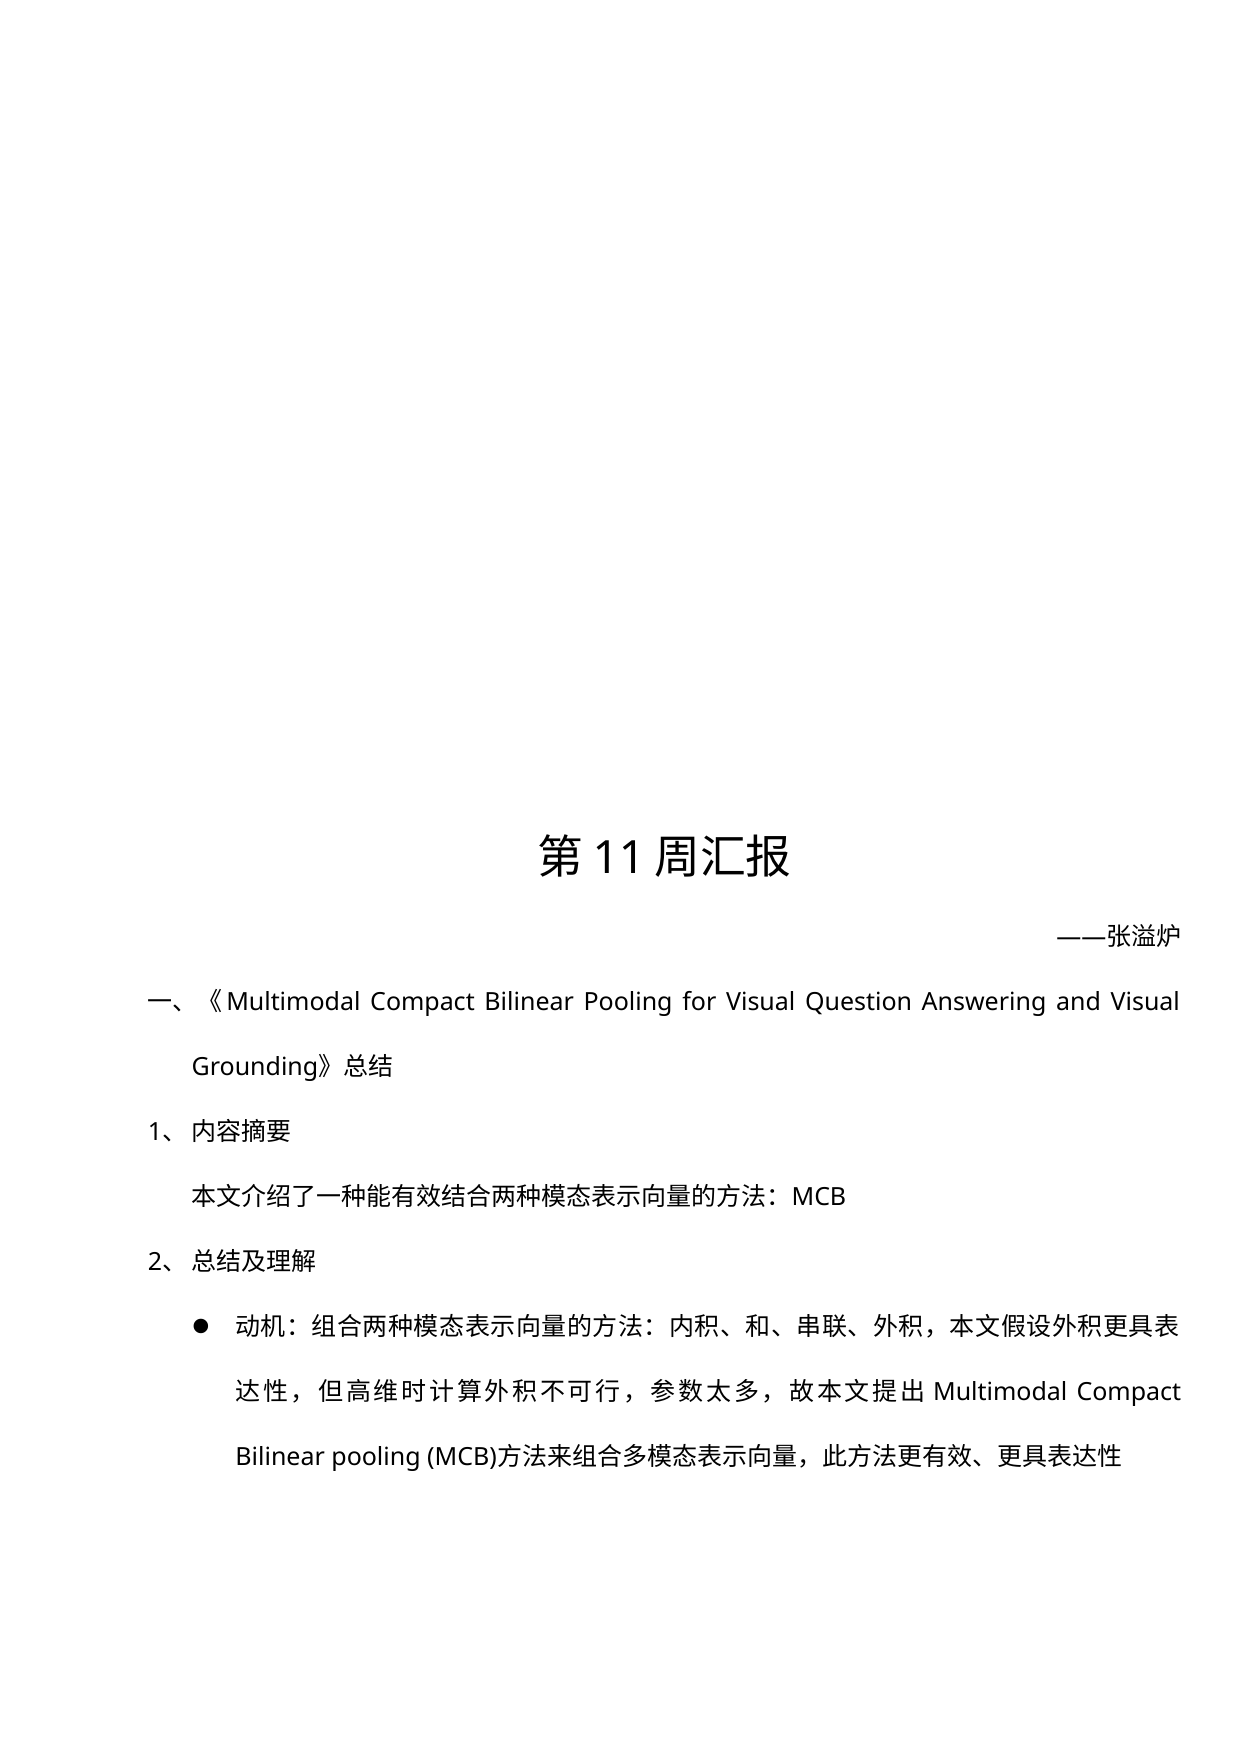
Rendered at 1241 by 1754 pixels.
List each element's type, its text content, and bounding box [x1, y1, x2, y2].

list 内容摘要 [148, 1097, 1181, 1162]
list 动机：组合两种模态表示向量的方法：内积、和、串联、外积，本文假设外积更具表达性，但高维时计算外积不可行，参数太多，故本文提出Multimodal Compact Bilinear pooling (MCB)方法来组合多模态表示向量，此方法更有效、更具表达性 [191, 1292, 1181, 1487]
text ——张溢炉 [148, 902, 1181, 967]
text 第11周汇报 [148, 804, 1181, 902]
list 《Multimodal Compact Bilinear Pooling for Visual Question Answering and Visual Grounding》总结 [148, 967, 1181, 1097]
list 本文介绍了一种能有效结合两种模态表示向量的方法：MCB [191, 1162, 1181, 1227]
list 总结及理解 [148, 1227, 1181, 1292]
